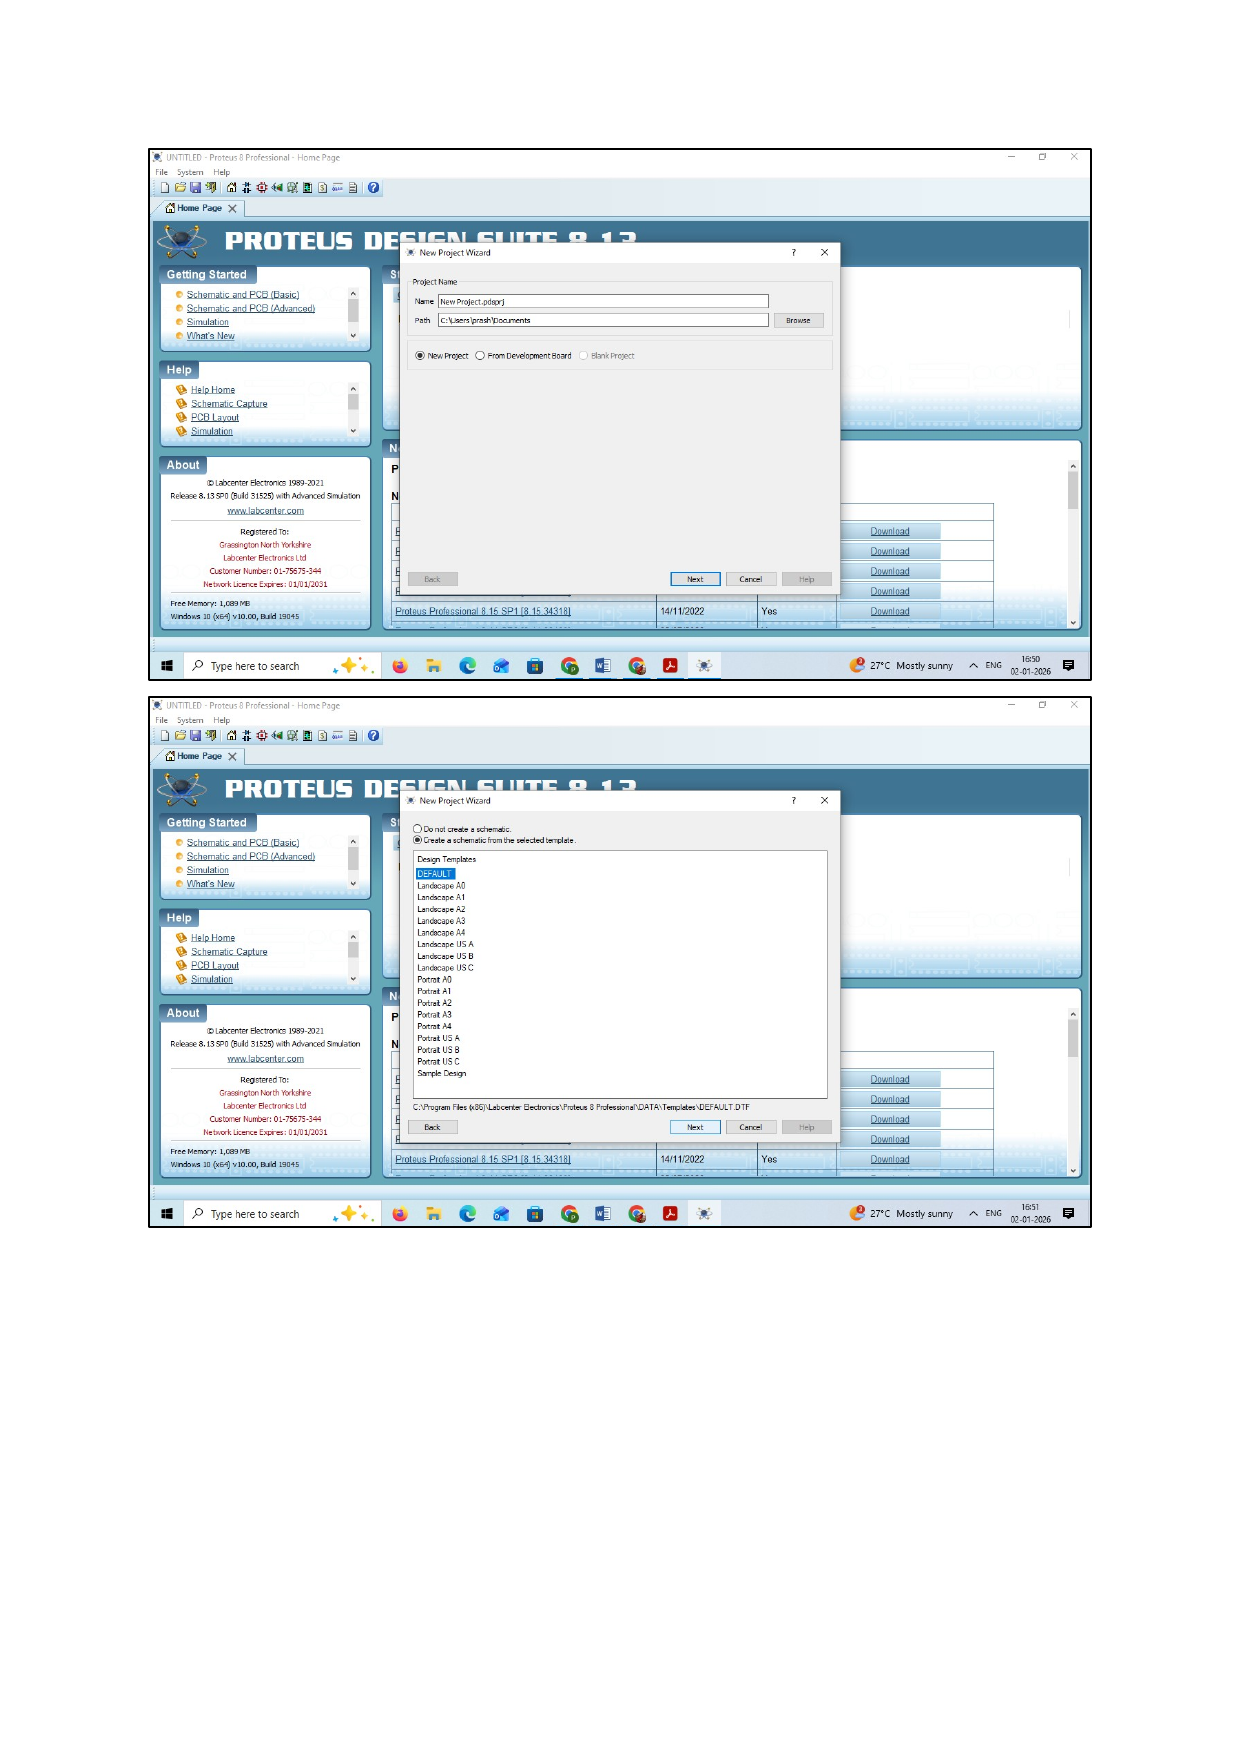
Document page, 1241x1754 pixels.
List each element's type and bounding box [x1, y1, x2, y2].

picture [150, 698, 1090, 1226]
picture [150, 150, 1090, 679]
